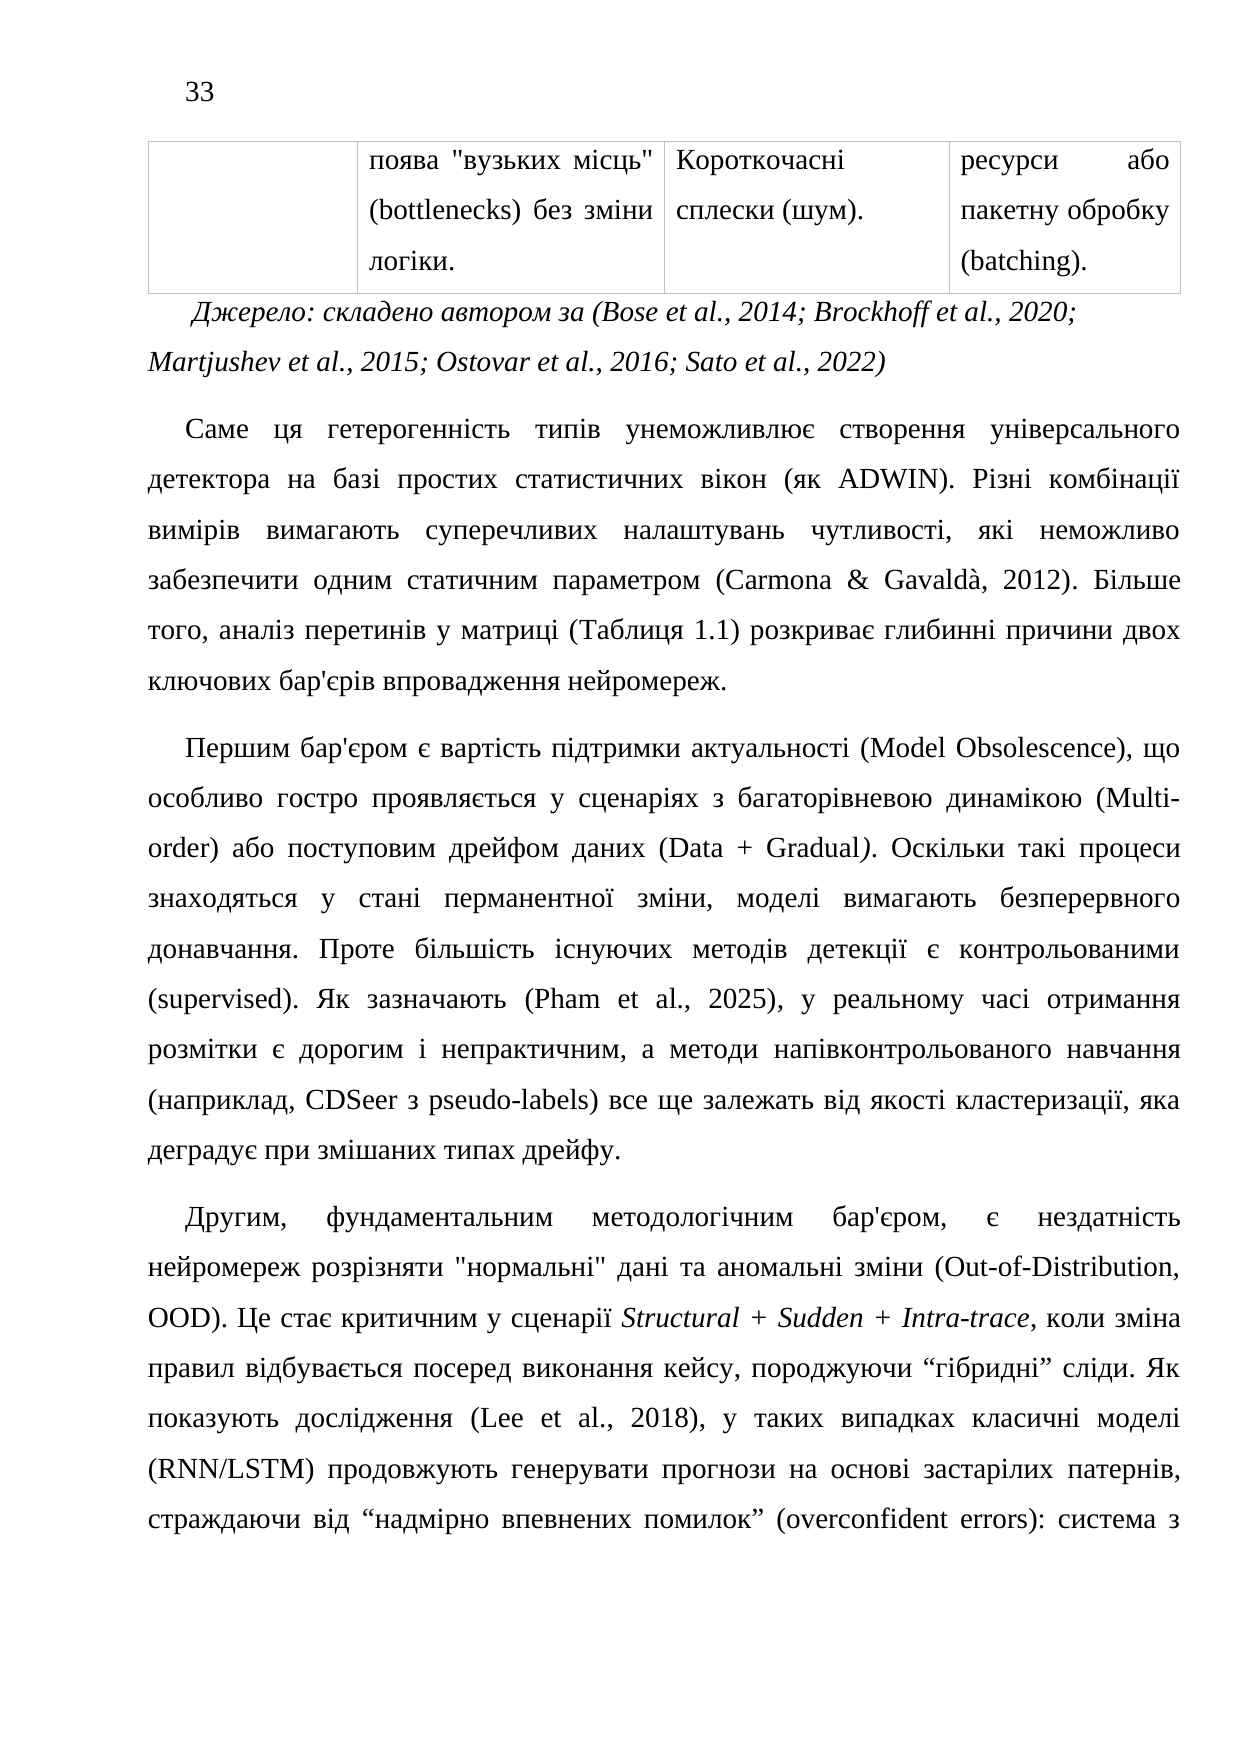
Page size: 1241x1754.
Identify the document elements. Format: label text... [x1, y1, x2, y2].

text Джерело: складено автором за [148, 294, 1181, 378]
text Саме ця гетерогенність типів унеможливлює створення універсального детектора на базі простих статистичних вікон (як ADWIN). Різні комбінації вимірів вимагають суперечливих налаштувань чутливості, які неможливо забезпечити одним статичним параметром . Більше того, аналіз перетинів у матриці (Таблиця 1.1) розкриває глибинні причини двох ключових бар'єрів впровадження нейромереж. [148, 411, 1181, 696]
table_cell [665, 142, 949, 293]
text Першим бар'єром є вартість підтримки актуальності (Model Obsolescence), що особливо гостро проявляється у сценаріях з багаторівневою динамікою (Multi-order) або поступовим дрейфом даних (Data + Gradual). Оскільки такі процеси знаходяться у стані перманентної зміни, моделі вимагають безперервного донавчання. Проте більшість існуючих методів детекції є контрольованими (supervised). Як зазначають , у реальному часі отримання розмітки є дорогим і непрактичним, а методи напівконтрольованого навчання (наприклад, CDSeer з pseudo-labels) все ще залежать від якості кластеризації, яка деградує при змішаних типах дрейфу. [148, 730, 1181, 1166]
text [148, 1199, 1181, 1534]
